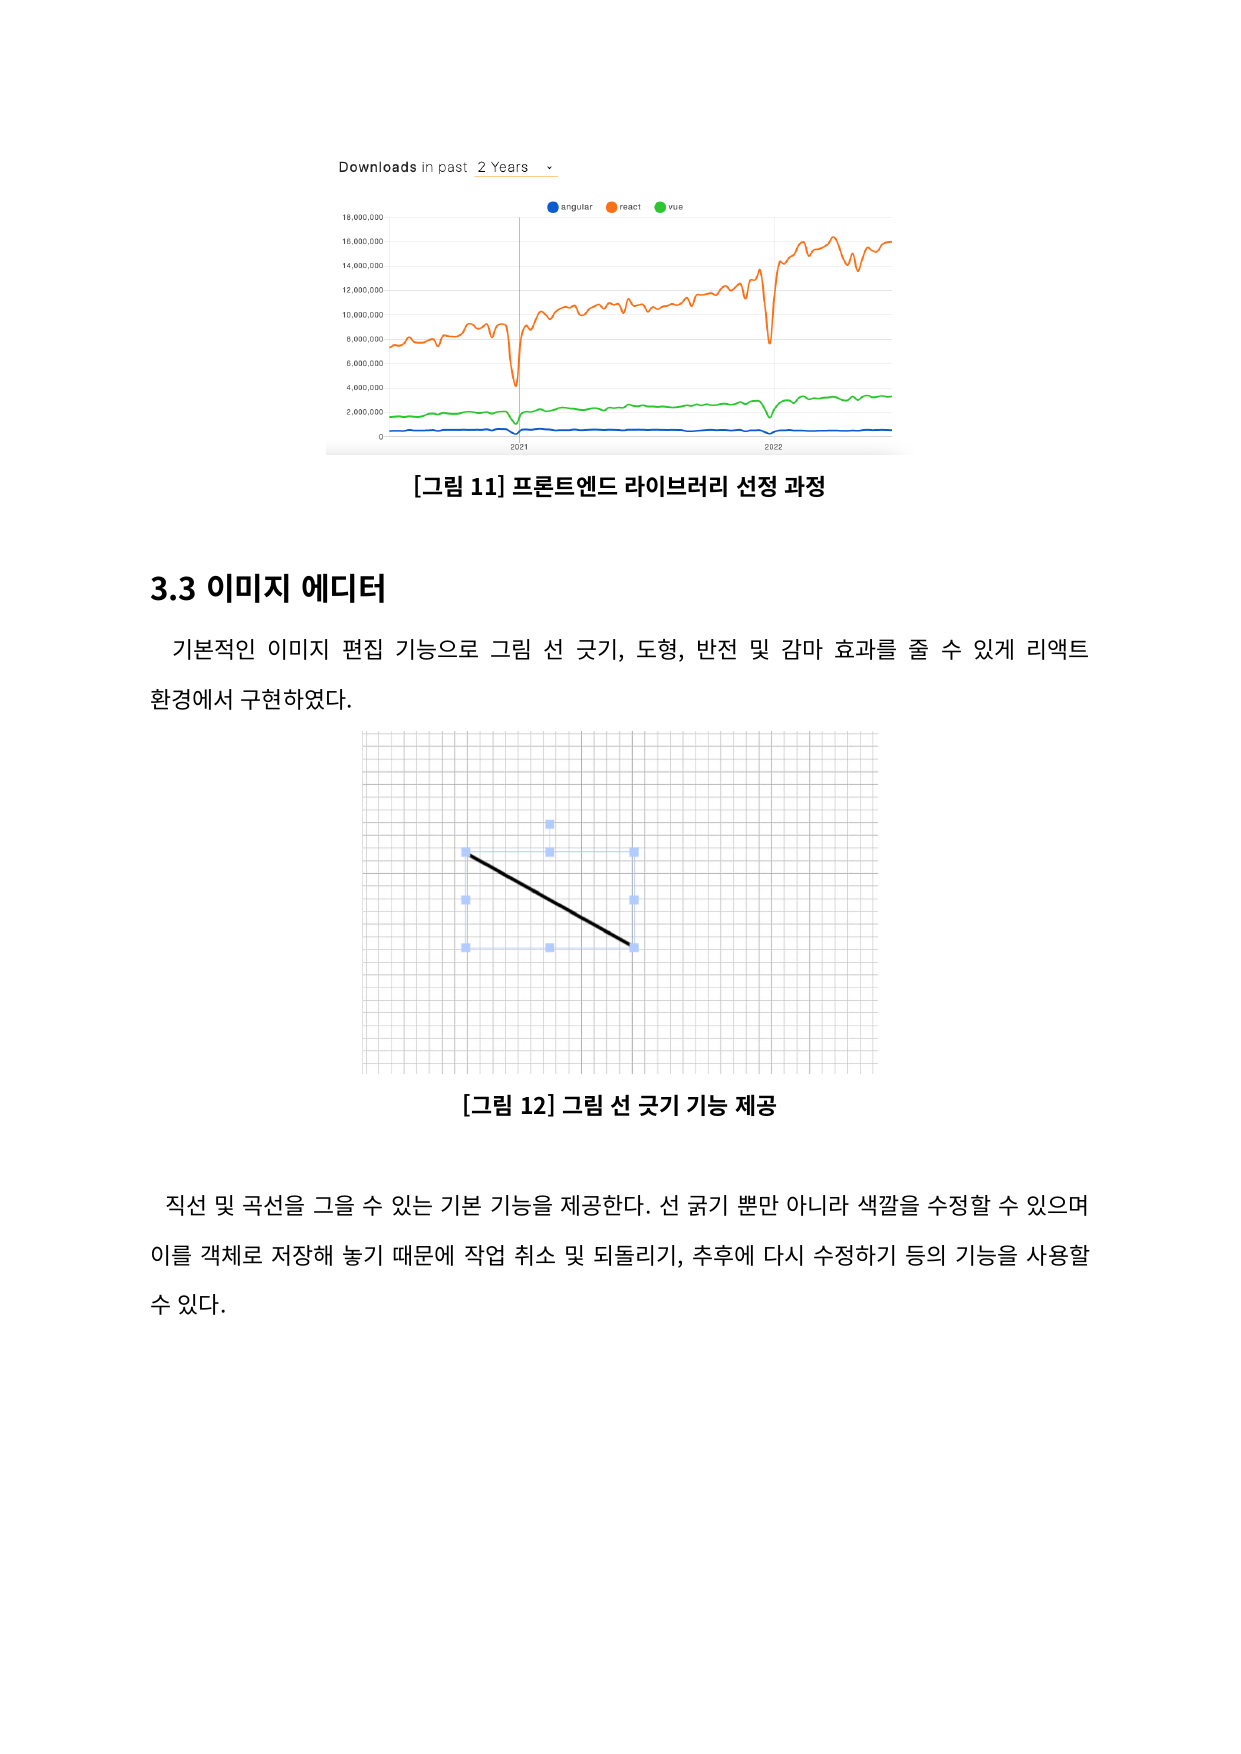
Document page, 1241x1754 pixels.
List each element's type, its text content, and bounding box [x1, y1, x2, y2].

picture [362, 731, 879, 1074]
text [그림 11] 프론트엔드 라이브러리 선정 과정 [150, 469, 1090, 502]
text 3.3 이미지 에디터 [150, 564, 1090, 609]
picture [325, 150, 915, 455]
text 기본적인 이미지 편집 기능으로 그림 선 긋기, 도형, 반전 및 감마 효과를 줄 수 있게 리액트 환경에서 구현하였다. [150, 632, 1090, 715]
text 직선 및 곡선을 그을 수 있는 기본 기능을 제공한다. 선 굵기 뿐만 아니라 색깔을 수정할 수 있으며 이를 객체로 저장해 놓기 때문에 작업 취소 및 되돌리기, 추후에 다시 수정하기 등의 기능을 사용할 수 있다. [150, 1188, 1090, 1321]
text [그림 12] 그림 선 긋기 기능 제공 [150, 1088, 1090, 1121]
